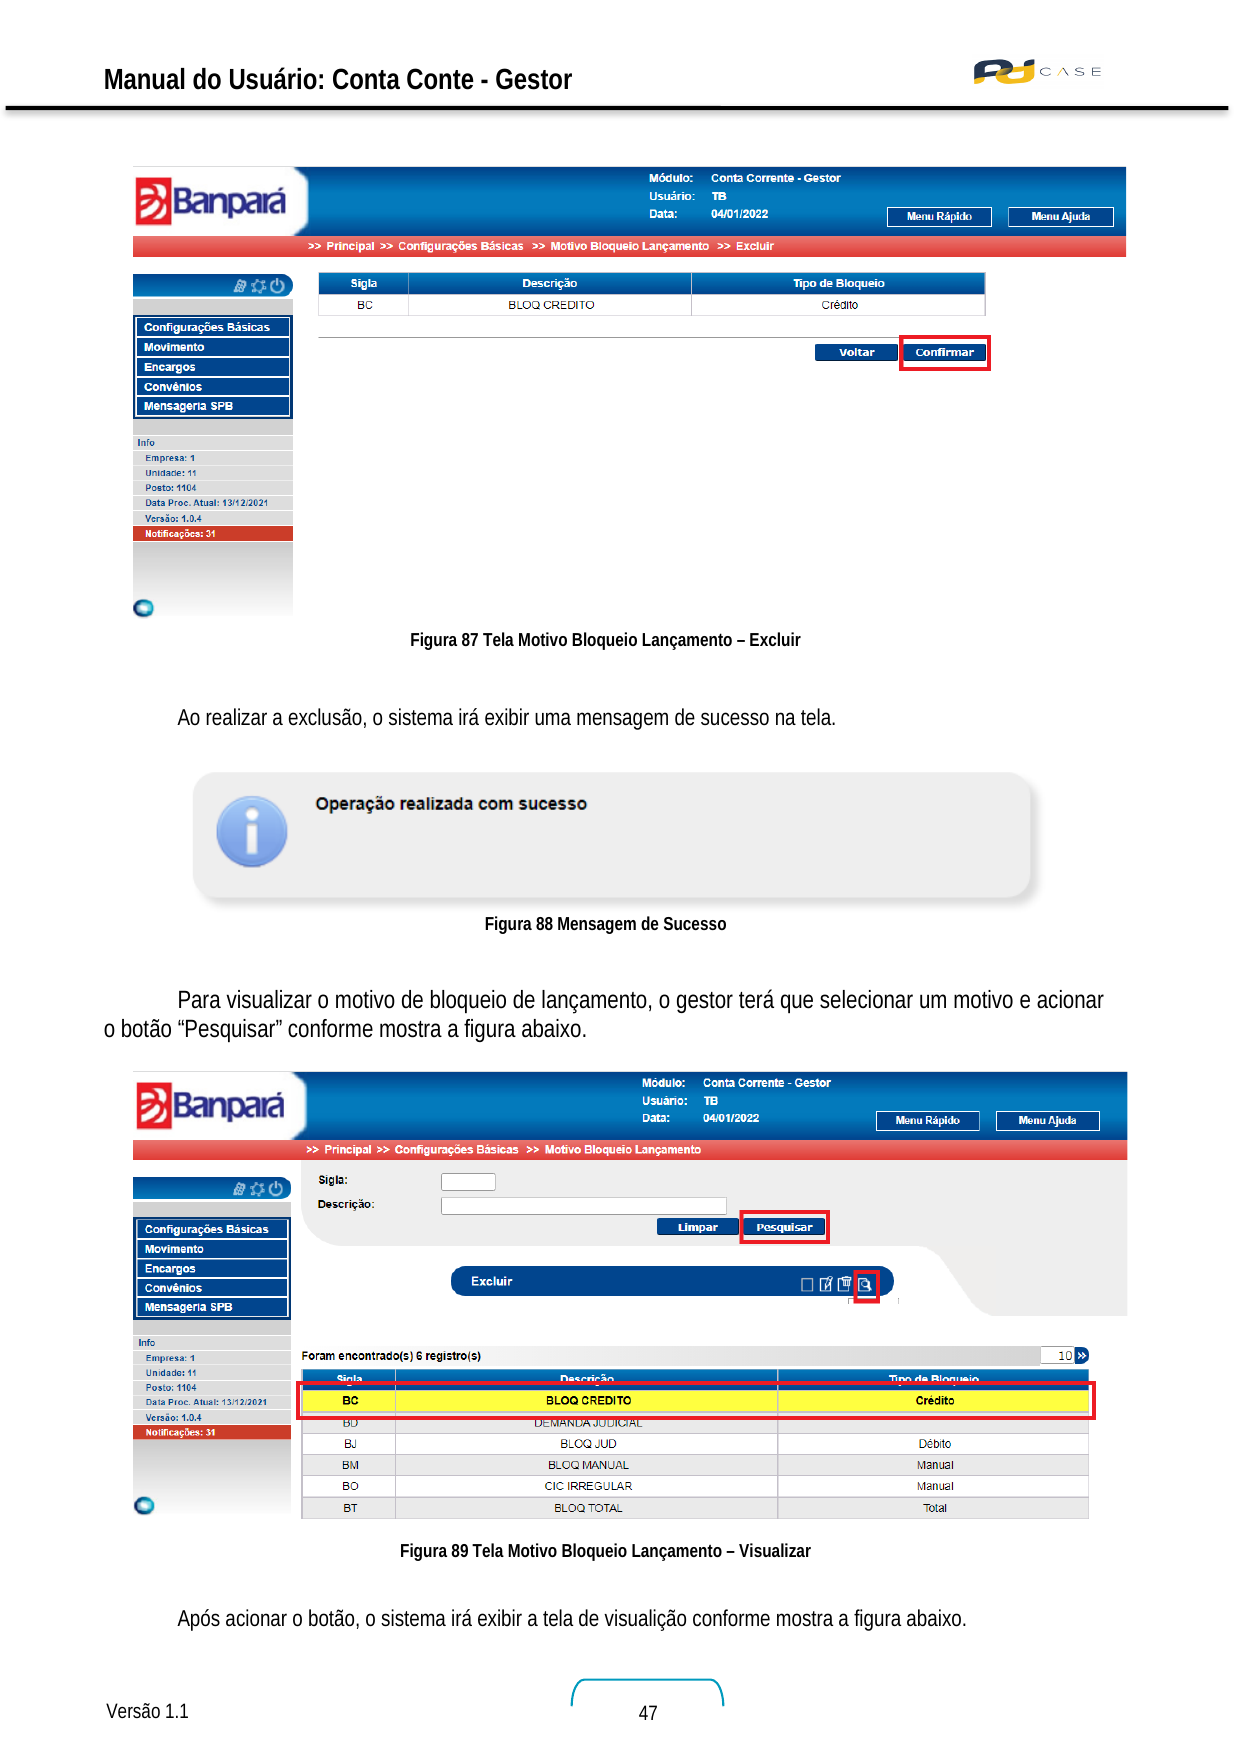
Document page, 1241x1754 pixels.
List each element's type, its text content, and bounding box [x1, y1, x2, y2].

text Após acionar o botão, o sistema irá exibir a tela de visualição conforme mostra a figura abaixo. [103, 1605, 1107, 1631]
picture [188, 756, 1053, 914]
picture [133, 166, 1127, 630]
picture [971, 54, 1104, 90]
text Ao realizar a exclusão, o sistema irá exibir uma mensagem de sucesso na tela. [103, 703, 1107, 730]
text Para visualizar o motivo de bloqueio de lançamento, o gestor terá que selecionar um motivo e acionar o botão “Pesquisar” conforme mostra a figura abaixo. [103, 985, 1107, 1042]
picture [133, 1071, 1128, 1541]
